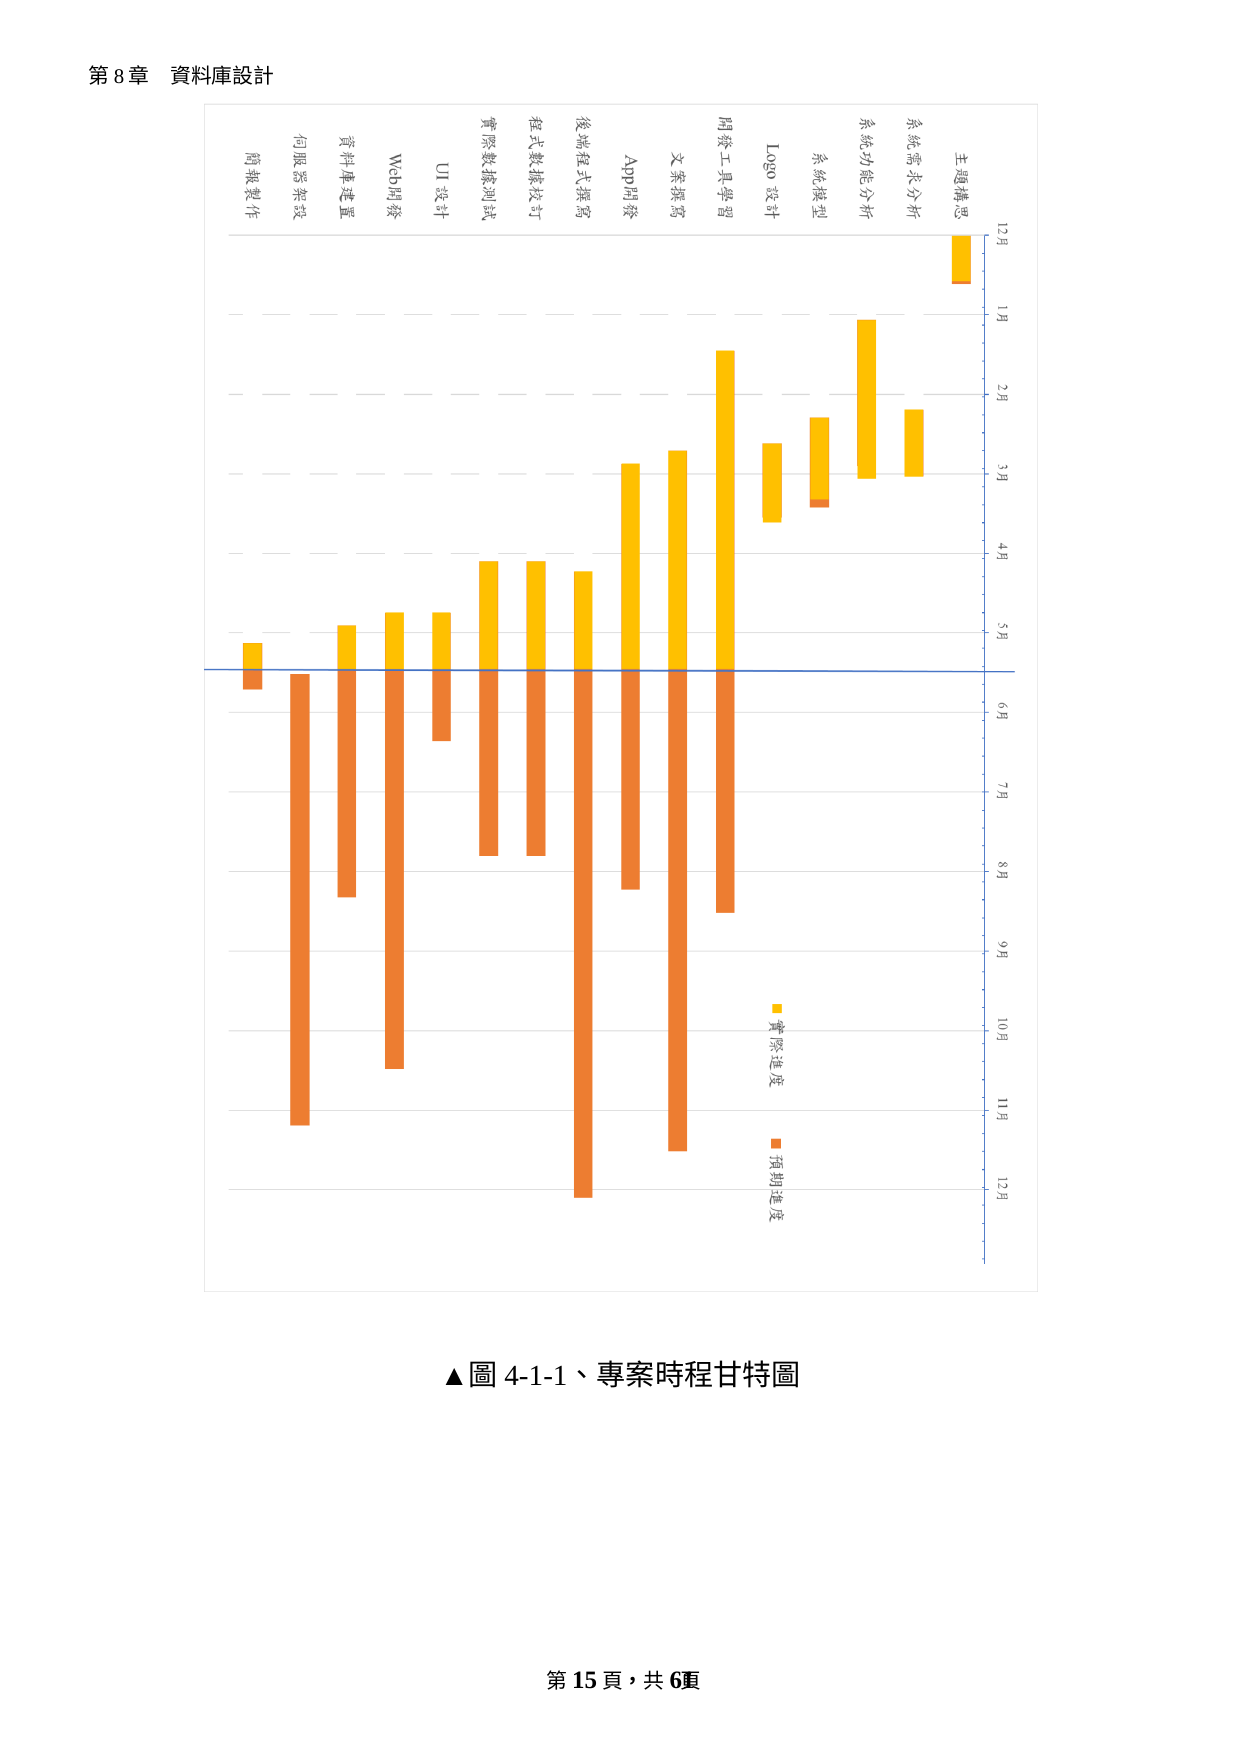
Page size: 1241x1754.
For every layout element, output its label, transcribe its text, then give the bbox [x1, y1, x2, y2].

picture [204, 105, 1038, 1291]
